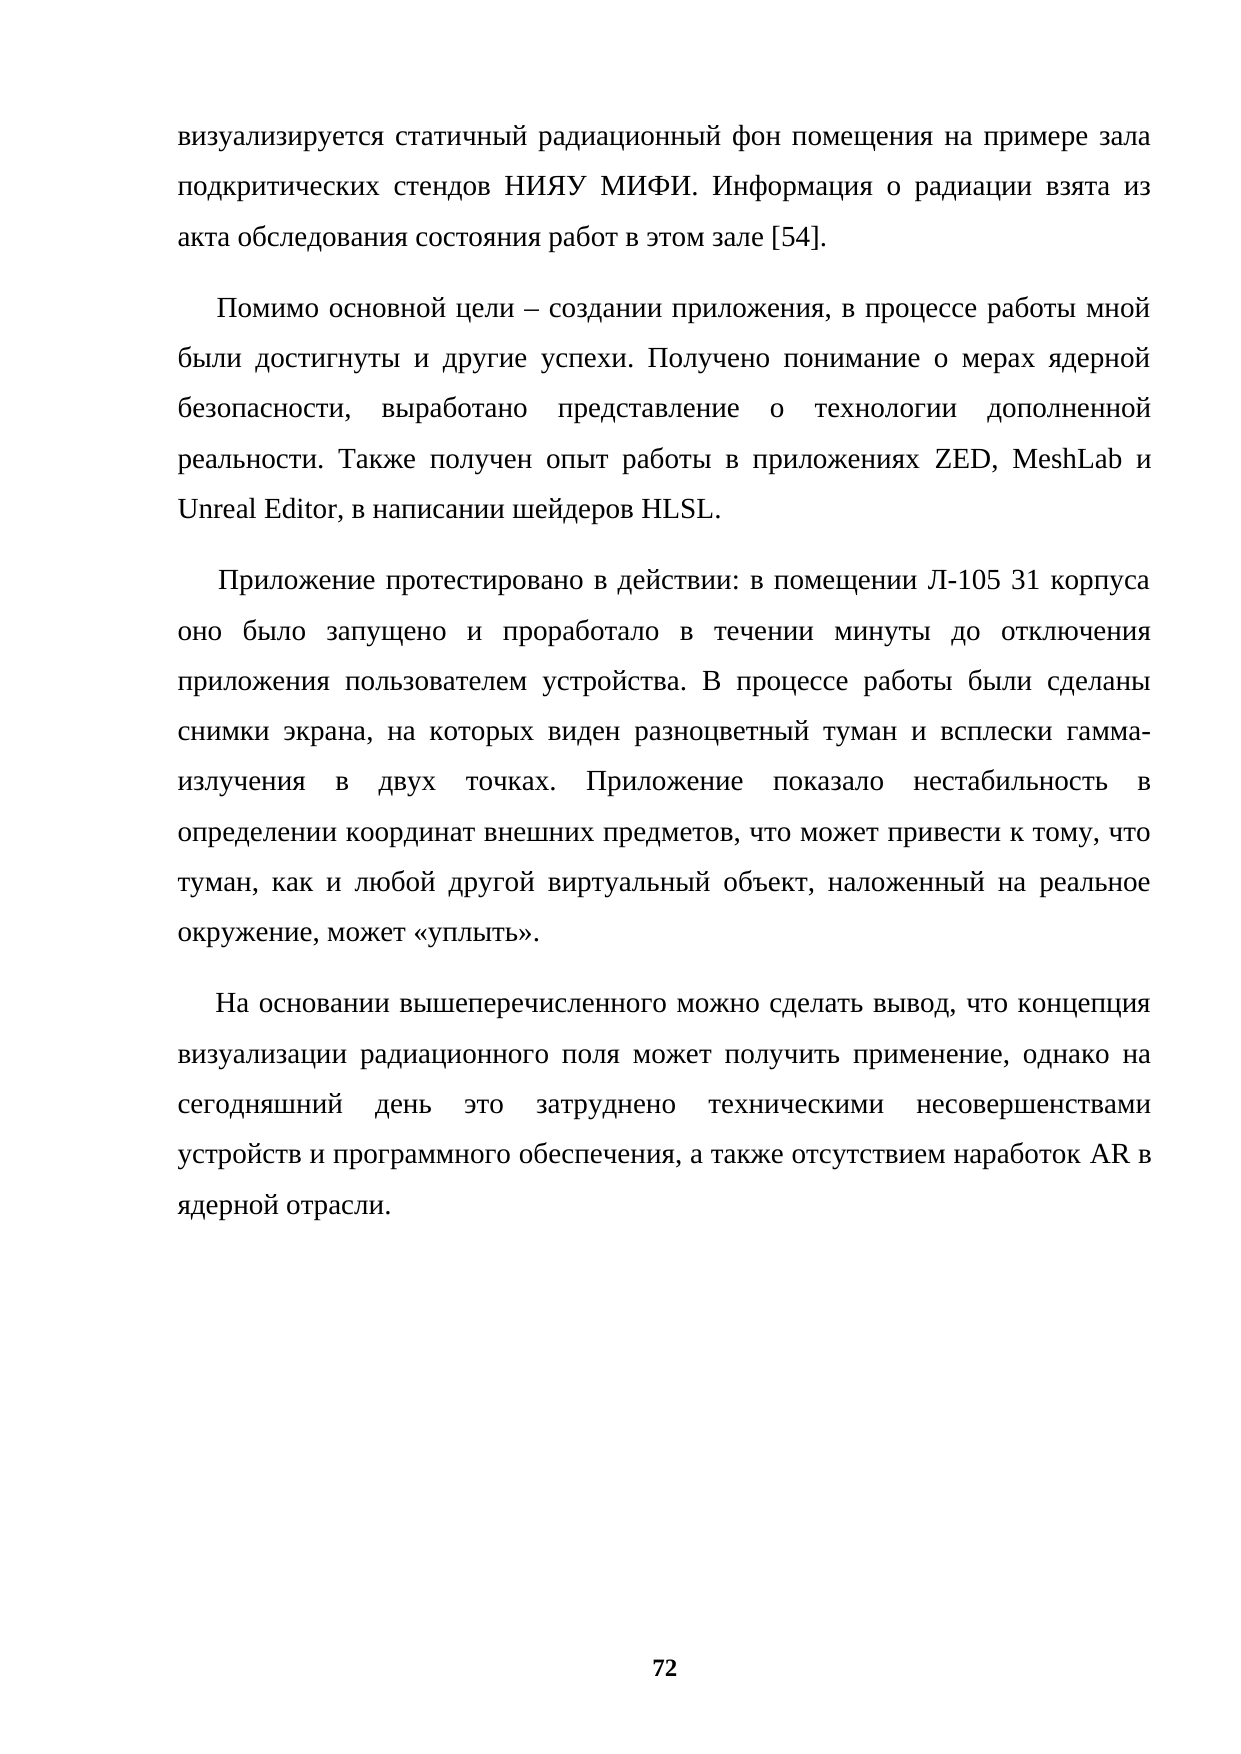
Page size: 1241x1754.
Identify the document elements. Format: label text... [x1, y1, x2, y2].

text Помимо основной цели – создании приложения, в процессе работы мной были достигнуты и другие успехи. Получено понимание о мерах ядерной безопасности, выработано представление о технологии дополненной реальности. Также получен опыт работы в приложениях ZED, MeshLab и Unreal Editor, в написании шейдеров HLSL. [177, 290, 1152, 525]
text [177, 118, 1152, 252]
text На основании вышеперечисленного можно сделать вывод, что концепция визуализации радиационного поля может получить применение, однако на сегодняшний день это затруднено техническими несовершенствами устройств и программного обеспечения, а также отсутствием наработок AR в ядерной отрасли. [177, 986, 1152, 1220]
text Приложение протестировано в действии: в помещении Л-105 31 корпуса оно было запущено и проработало в течении минуты до отключения приложения пользователем устройства. В процессе работы были сделаны снимки экрана, на которых виден разноцветный туман и всплески гамма-излучения в двух точках. Приложение показало нестабильность в определении координат внешних предметов, что может привести к тому, что туман, как и любой другой виртуальный объект, наложенный на реальное окружение, может «уплыть». [177, 562, 1152, 948]
